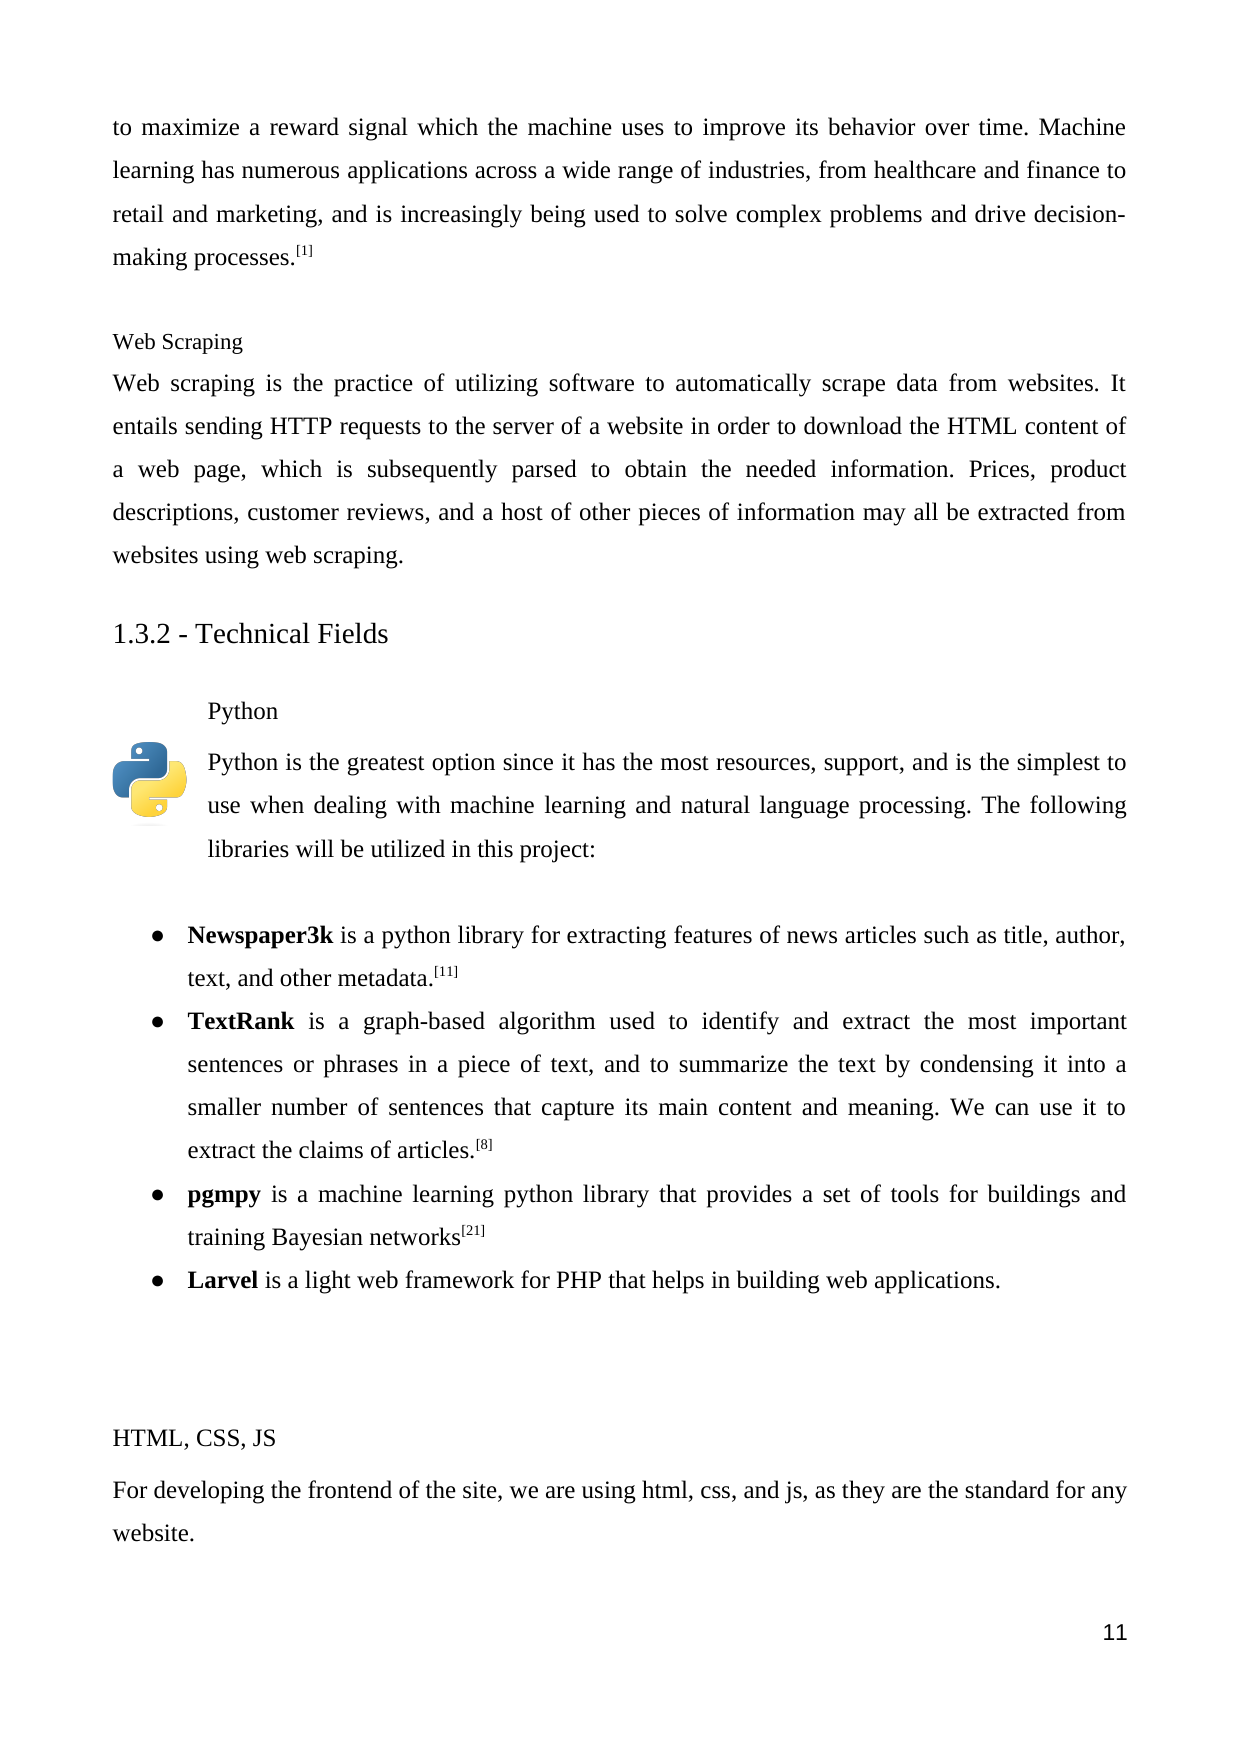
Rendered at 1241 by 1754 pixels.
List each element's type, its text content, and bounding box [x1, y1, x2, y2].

text Web scraping is the practice of utilizing software to automatically scrape data from websites. It entails sending HTTP requests to the server of a website in order to download the HTML content of a web page, which is subsequently parsed to obtain the needed information. Prices, product descriptions, customer reviews, and a host of other pieces of information may all be extracted from websites using web scraping. [112, 368, 1128, 569]
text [112, 112, 1128, 271]
subtitle Python [112, 696, 1128, 725]
subtitle HTML, CSS, JS [112, 1423, 1128, 1452]
text Web Scraping [112, 328, 1128, 354]
picture [112, 742, 189, 826]
list pgmpy is a machine learning python library that provides a set of tools for buildings and training Bayesian networks[21] [150, 1179, 1128, 1251]
subtitle 1.3.2 - Technical Fields [112, 617, 1128, 650]
text Python is the greatest option since it has the most resources, support, and is the simplest to use when dealing with machine learning and natural language processing. The following libraries will be utilized in this project: [112, 747, 1128, 862]
list Newspaper3k is a python library for extracting features of news articles such as title, author, text, and other metadata.[11] [150, 920, 1128, 992]
list TextRank is a graph-based algorithm used to identify and extract the most important sentences or phrases in a piece of text, and to summarize the text by condensing it into a smaller number of sentences that capture its main content and meaning. We can use it to extract the claims of articles.[8] [150, 1006, 1128, 1164]
list Larvel is a light web framework for PHP that helps in building web applications. [150, 1265, 1128, 1294]
text For developing the frontend of the site, we are using html, css, and js, as they are the standard for any website. [112, 1475, 1128, 1547]
